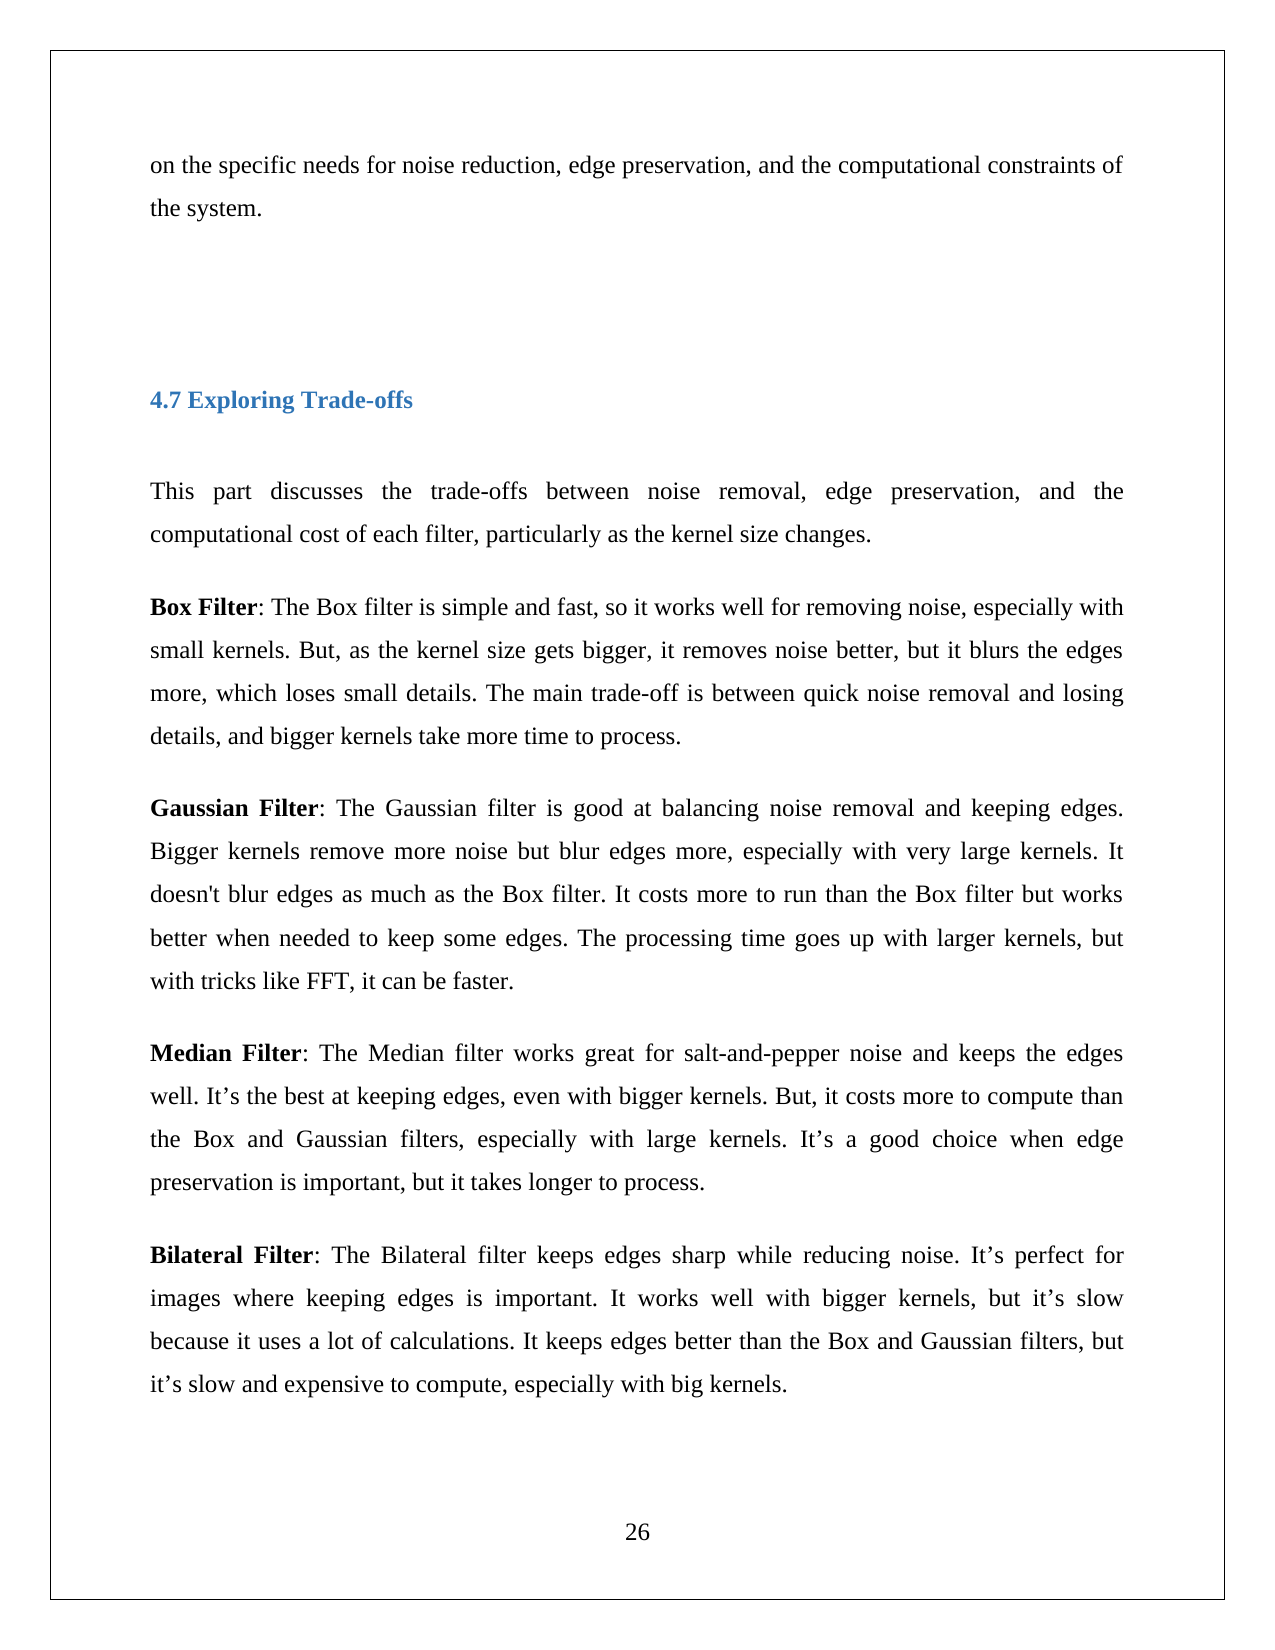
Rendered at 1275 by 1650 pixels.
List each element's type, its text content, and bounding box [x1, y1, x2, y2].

text Median Filter: The Median filter works great for salt-and-pepper noise and keeps the edges well. It’s the best at keeping edges, even with bigger kernels. But, it costs more to compute than the Box and Gaussian filters, especially with large kernels. It’s a good choice when edge preservation is important, but it takes longer to process. [150, 1038, 1125, 1196]
subtitle 4.7 Exploring Trade-offs [150, 385, 1125, 414]
text Box Filter: The Box filter is simple and fast, so it works well for removing noise, especially with small kernels. But, as the kernel size gets bigger, it removes noise better, but it blurs the edges more, which loses small details. The main trade-off is between quick noise removal and losing details, and bigger kernels take more time to process. [150, 592, 1125, 750]
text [150, 150, 1125, 222]
text Gaussian Filter: The Gaussian filter is good at balancing noise removal and keeping edges. Bigger kernels remove more noise but blur edges more, especially with very large kernels. It doesn't blur edges as much as the Box filter. It costs more to run than the Box filter but works better when needed to keep some edges. The processing time goes up with larger kernels, but with tricks like FFT, it can be faster. [150, 793, 1125, 994]
text Bilateral Filter: The Bilateral filter keeps edges sharp while reducing noise. It’s perfect for images where keeping edges is important. It works well with bigger kernels, but it’s slow because it uses a lot of calculations. It keeps edges better than the Box and Gaussian filters, but it’s slow and expensive to compute, especially with big kernels. [150, 1240, 1125, 1398]
text This part discusses the trade-offs between noise removal, edge preservation, and the computational cost of each filter, particularly as the kernel size changes. [150, 476, 1125, 548]
